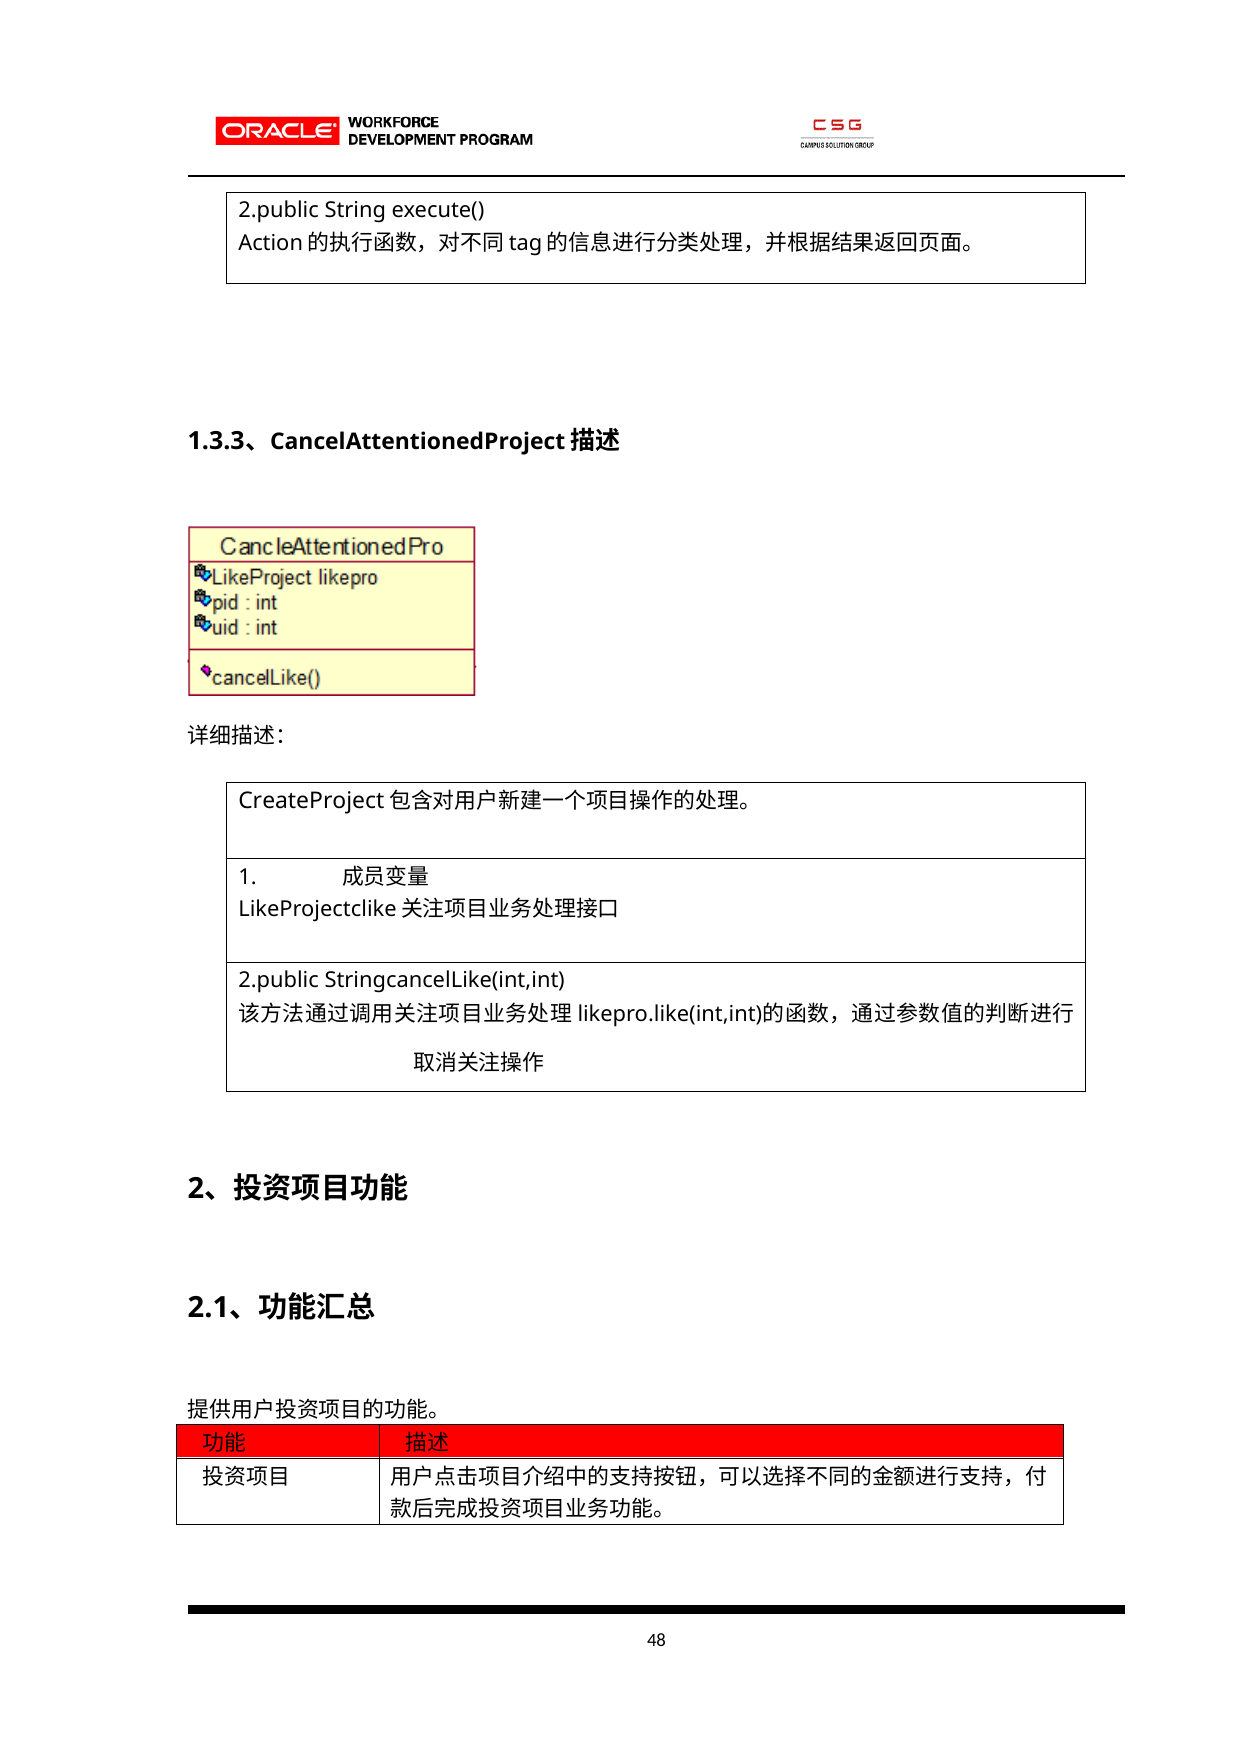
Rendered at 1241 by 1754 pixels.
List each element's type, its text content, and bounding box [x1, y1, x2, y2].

picture [187, 88, 560, 173]
subtitle 2、投资项目功能 [187, 1154, 1125, 1219]
picture [789, 99, 888, 173]
table_cell 投资项目 [177, 1459, 379, 1523]
table_cell 用户点击项目介绍中的支持按钮，可以选择不同的金额进行支持，付款后完成投资项目业务功能。 [380, 1459, 1063, 1523]
text 详细描述： [187, 717, 1125, 750]
table_header 功能 [177, 1425, 379, 1457]
subtitle 1.3.3、CancelAttentionedProject描述 [187, 406, 1125, 471]
subtitle 2.1、功能汇总 [187, 1273, 1125, 1338]
table_cell 2.public String execute() Action的执行函数，对不同tag的信息进行分类处理，并根据结果返回页面。 [227, 193, 1085, 283]
table_cell 2.public StringcancelLike(int,int) 该方法通过调用关注项目业务处理likepro.like(int,int)的函数，通过参数值的判断进行取消关注操作 [227, 963, 1085, 1091]
text 提供用户投资项目的功能。 [187, 1391, 1125, 1424]
table_header CreateProject包含对用户新建一个项目操作的处理。 [227, 783, 1085, 858]
picture [187, 522, 477, 696]
table_header 描述 [380, 1425, 1063, 1457]
table_cell 1. 成员变量 LikeProjectclike关注项目业务处理接口 [227, 859, 1085, 962]
